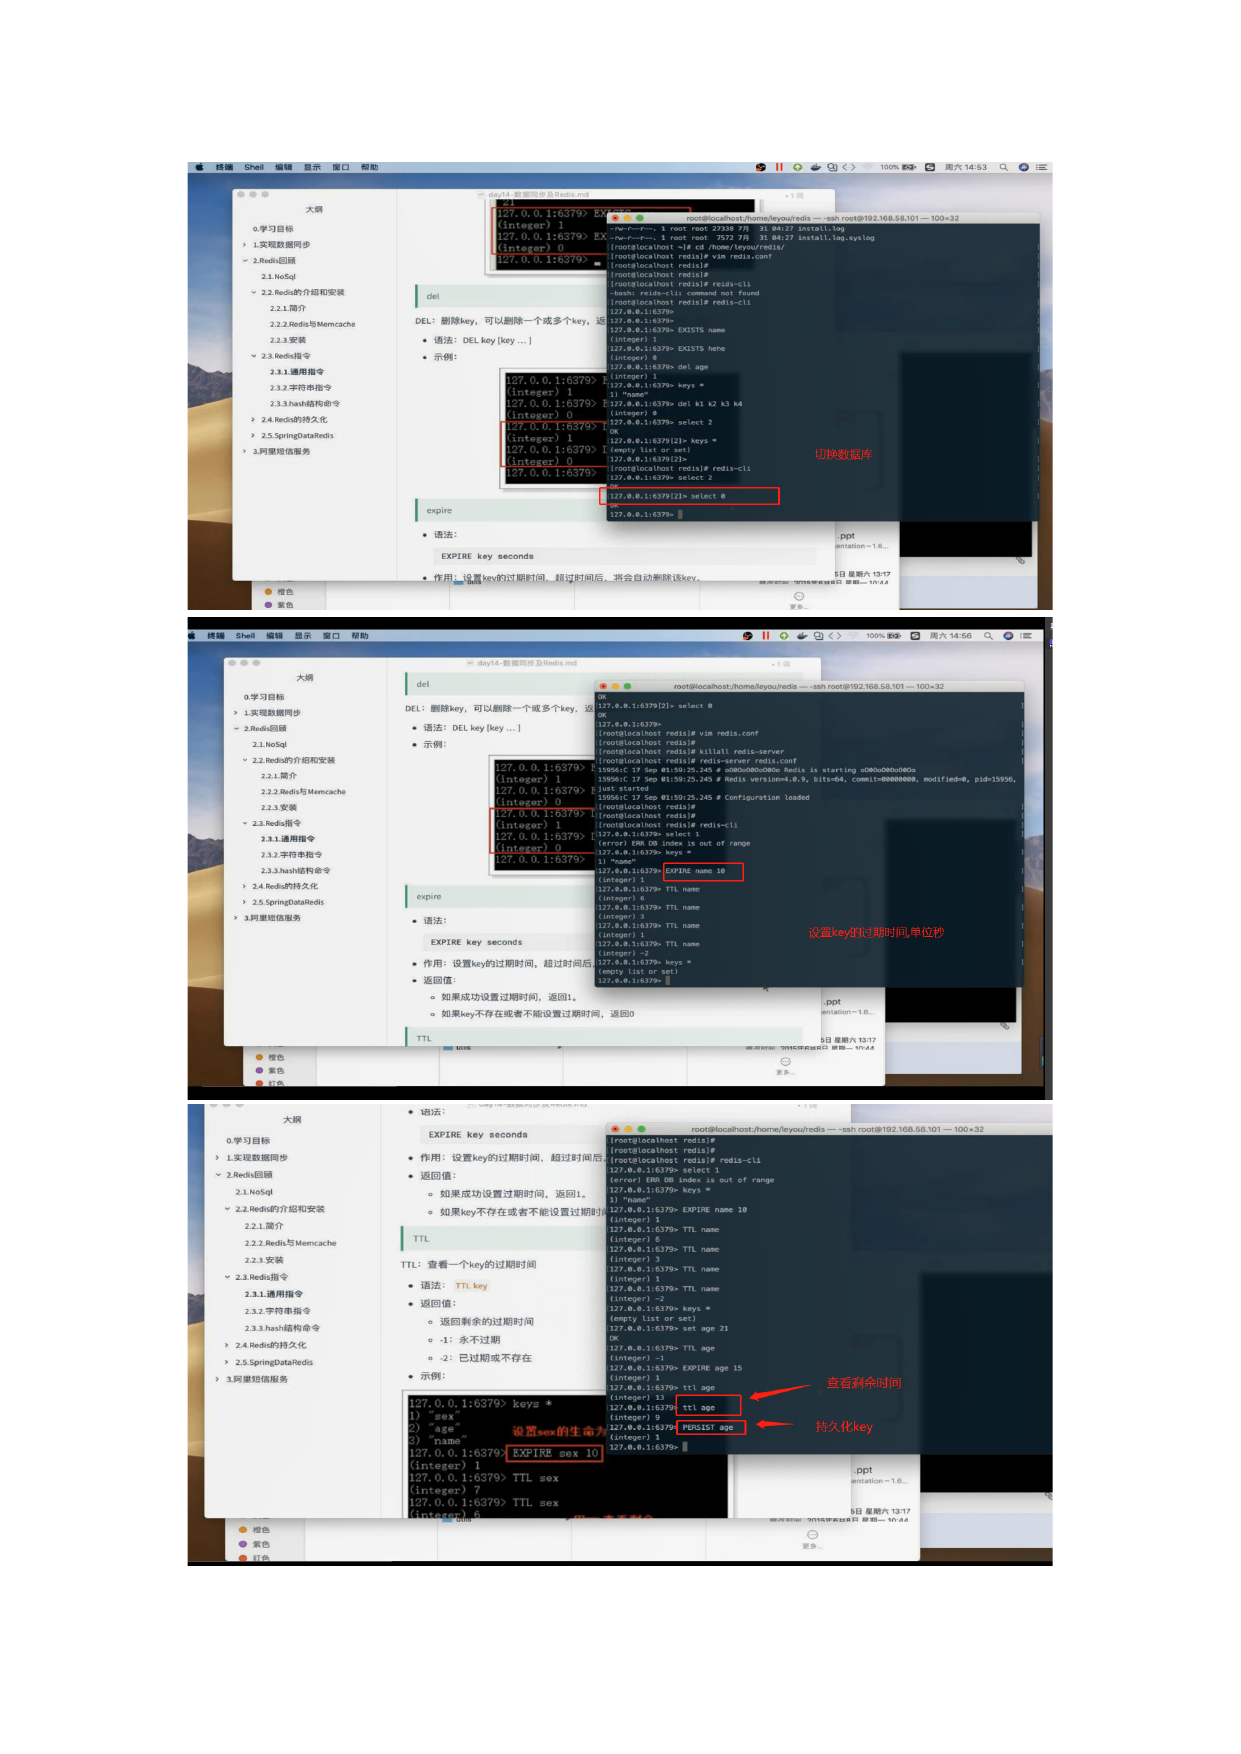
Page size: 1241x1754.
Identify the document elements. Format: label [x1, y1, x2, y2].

picture [187, 1104, 1053, 1566]
picture [187, 162, 1053, 610]
picture [187, 617, 1053, 1100]
